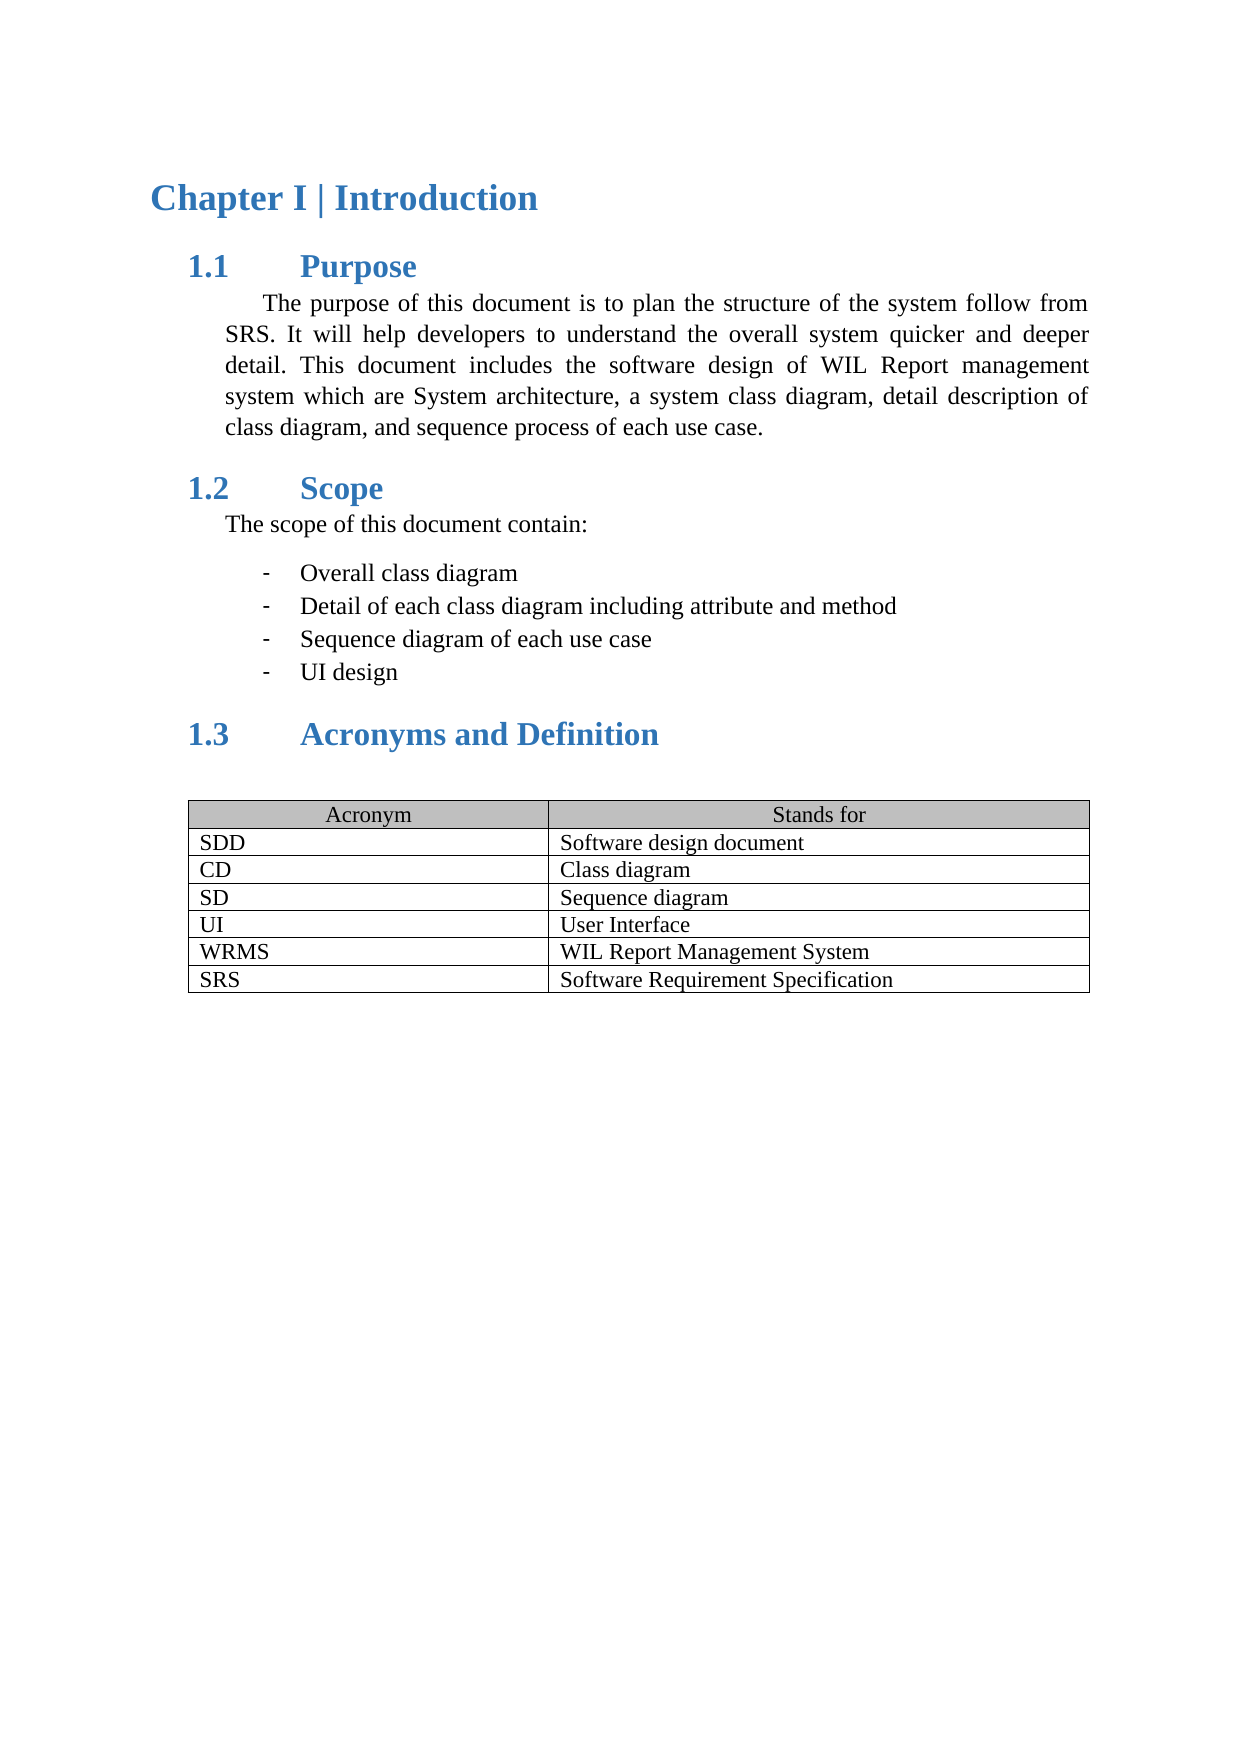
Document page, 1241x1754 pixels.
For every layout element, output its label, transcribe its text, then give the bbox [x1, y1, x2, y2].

subtitle Acronyms and Definition [187, 714, 1090, 752]
table_cell Sequence diagram [549, 884, 1089, 910]
list Sequence diagram of each use case [262, 623, 1090, 653]
table_cell SD [189, 884, 548, 910]
table_header Stands for [549, 801, 1089, 828]
table_header Acronym [189, 801, 548, 828]
text The purpose of this document is to plan the structure of the system follow from SRS. It will help developers to understand the overall system quicker and deeper detail. This document includes the software design of WIL Report management system which are System architecture, a system class diagram, detail description of class diagram, and sequence process of each use case. [225, 288, 1090, 441]
table_cell UI [189, 911, 548, 937]
table_cell Software design document [549, 829, 1089, 855]
table_cell User Interface [549, 911, 1089, 937]
table_cell CD [189, 856, 548, 882]
table_cell WRMS [189, 938, 548, 965]
table_cell Class diagram [549, 856, 1089, 882]
subtitle Purpose [187, 247, 1090, 285]
subtitle Chapter I | Introduction [150, 175, 1090, 218]
table_cell SRS [189, 966, 548, 992]
text The scope of this document contain: [225, 509, 1090, 538]
subtitle Scope [187, 468, 1090, 506]
list Detail of each class diagram including attribute and method [262, 590, 1090, 621]
table_cell WIL Report Management System [549, 938, 1089, 965]
table_cell Software Requirement Specification [549, 966, 1089, 992]
list UI design [262, 656, 1090, 686]
table_cell SDD [189, 829, 548, 855]
list Overall class diagram [262, 557, 1090, 588]
